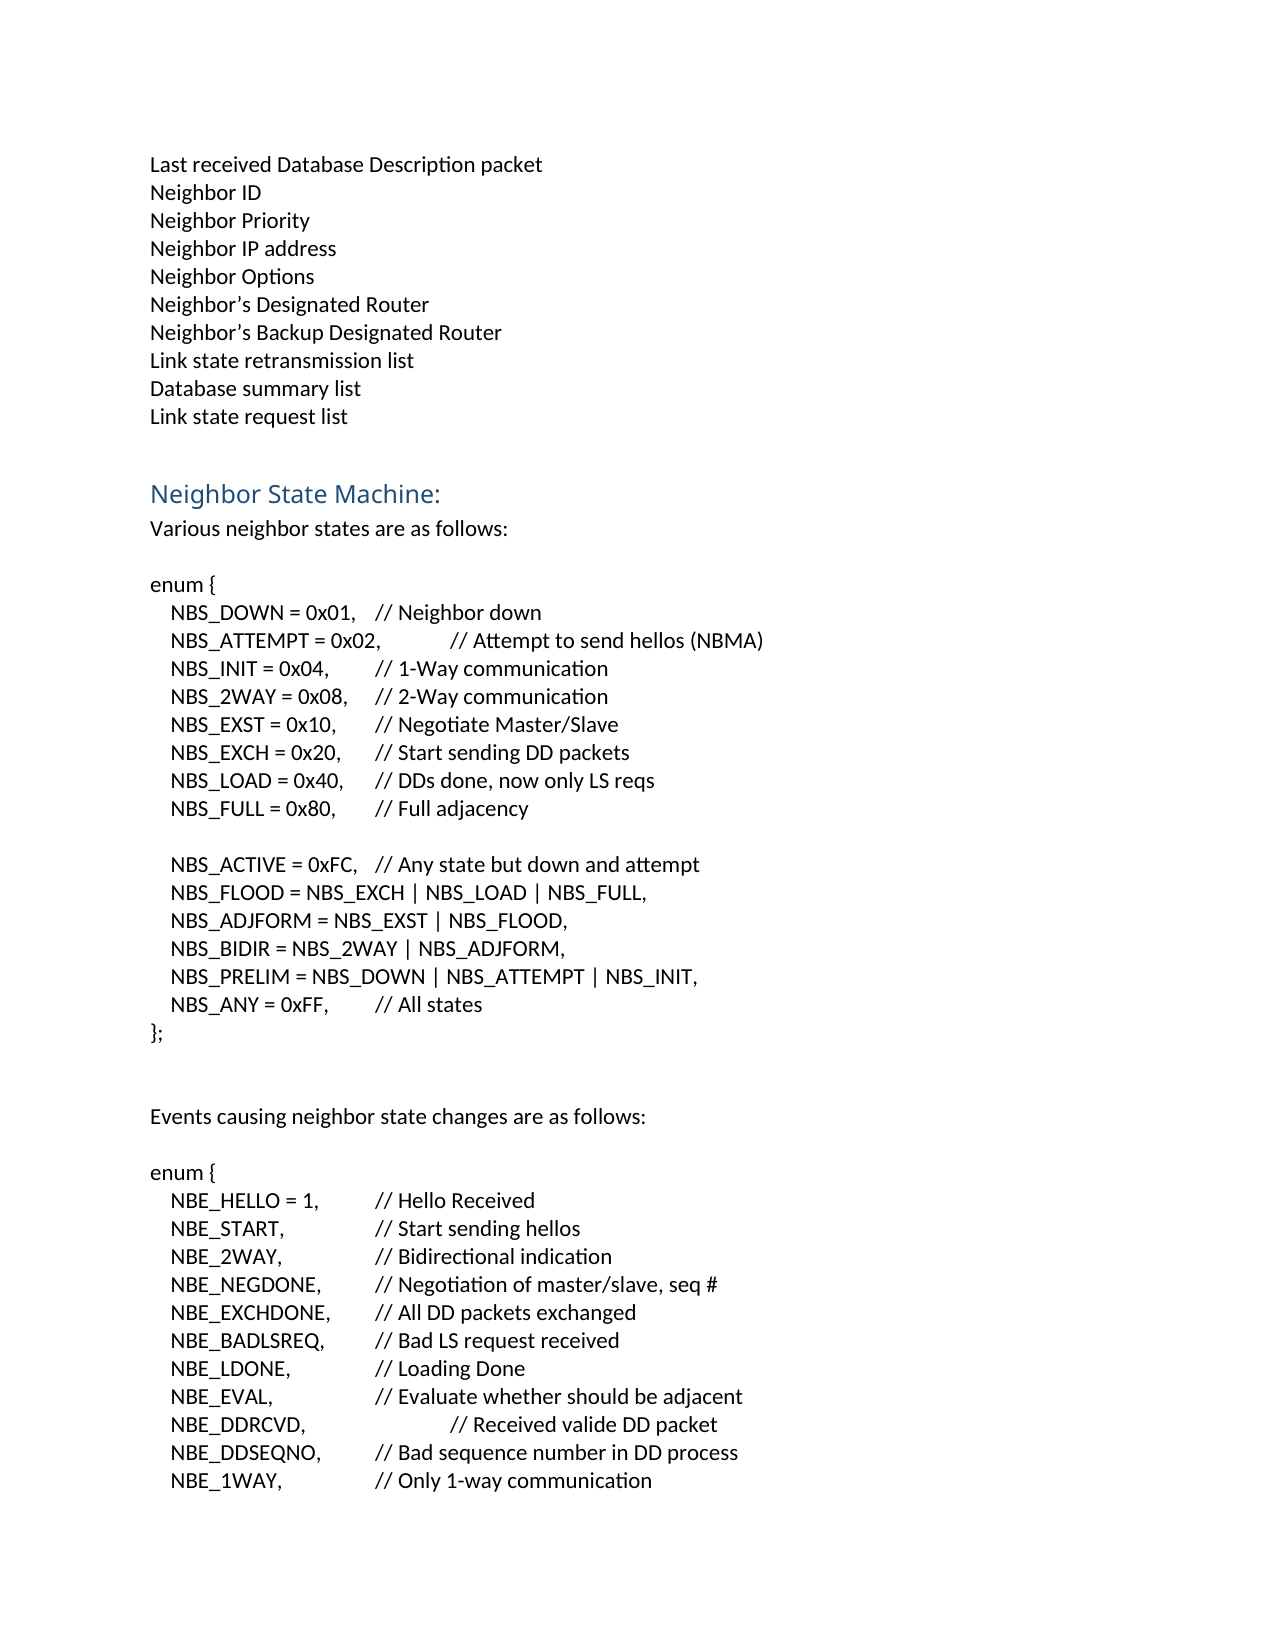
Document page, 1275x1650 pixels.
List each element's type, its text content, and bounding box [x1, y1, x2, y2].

text Neighbor Priority [150, 206, 1125, 234]
text Various neighbor states are as follows: [150, 514, 1125, 542]
text NBE_1WAY, // Only 1-way communication [150, 1467, 1125, 1494]
text NBE_DDSEQNO, // Bad sequence number in DD process [150, 1438, 1125, 1467]
text enum { [150, 570, 1125, 598]
text Neighbor’s Backup Designated Router [150, 318, 1125, 346]
text Last received Database Description packet [150, 150, 1125, 178]
text Link state request list [150, 402, 1125, 430]
text NBS_BIDIR = NBS_2WAY | NBS_ADJFORM, [150, 934, 1125, 962]
text Events causing neighbor state changes are as follows: [150, 1102, 1125, 1130]
subtitle Neighbor State Machine: [150, 477, 1125, 511]
text NBE_START, // Start sending hellos [150, 1214, 1125, 1242]
text NBS_ADJFORM = NBS_EXST | NBS_FLOOD, [150, 906, 1125, 934]
text }; [150, 1018, 1125, 1046]
text NBE_2WAY, // Bidirectional indication [150, 1242, 1125, 1270]
text Neighbor IP address [150, 234, 1125, 262]
text Neighbor ID [150, 178, 1125, 206]
text enum { [150, 1158, 1125, 1186]
text Link state retransmission list [150, 346, 1125, 374]
text NBS_LOAD = 0x40, // DDs done, now only LS reqs [150, 766, 1125, 794]
text NBS_DOWN = 0x01, // Neighbor down [150, 598, 1125, 626]
text NBE_LDONE, // Loading Done [150, 1354, 1125, 1382]
text NBS_FLOOD = NBS_EXCH | NBS_LOAD | NBS_FULL, [150, 878, 1125, 906]
text NBS_ACTIVE = 0xFC, // Any state but down and attempt [150, 850, 1125, 878]
text Neighbor Options [150, 262, 1125, 290]
text Database summary list [150, 374, 1125, 402]
text NBE_DDRCVD, // Received valide DD packet [150, 1411, 1125, 1438]
text NBE_NEGDONE, // Negotiation of master/slave, seq # [150, 1270, 1125, 1298]
text Neighbor’s Designated Router [150, 290, 1125, 318]
text NBS_EXST = 0x10, // Negotiate Master/Slave [150, 710, 1125, 738]
text NBE_HELLO = 1, // Hello Received [150, 1186, 1125, 1214]
text NBS_PRELIM = NBS_DOWN | NBS_ATTEMPT | NBS_INIT, [150, 962, 1125, 990]
text NBS_2WAY = 0x08, // 2-Way communication [150, 682, 1125, 710]
text NBS_ANY = 0xFF, // All states [150, 990, 1125, 1018]
text NBE_BADLSREQ, // Bad LS request received [150, 1326, 1125, 1354]
text NBE_EVAL, // Evaluate whether should be adjacent [150, 1382, 1125, 1411]
text NBS_EXCH = 0x20, // Start sending DD packets [150, 738, 1125, 766]
text NBE_EXCHDONE, // All DD packets exchanged [150, 1298, 1125, 1326]
text NBS_FULL = 0x80, // Full adjacency [150, 794, 1125, 822]
text NBS_INIT = 0x04, // 1-Way communication [150, 654, 1125, 682]
text NBS_ATTEMPT = 0x02, // Attempt to send hellos (NBMA) [150, 626, 1125, 654]
